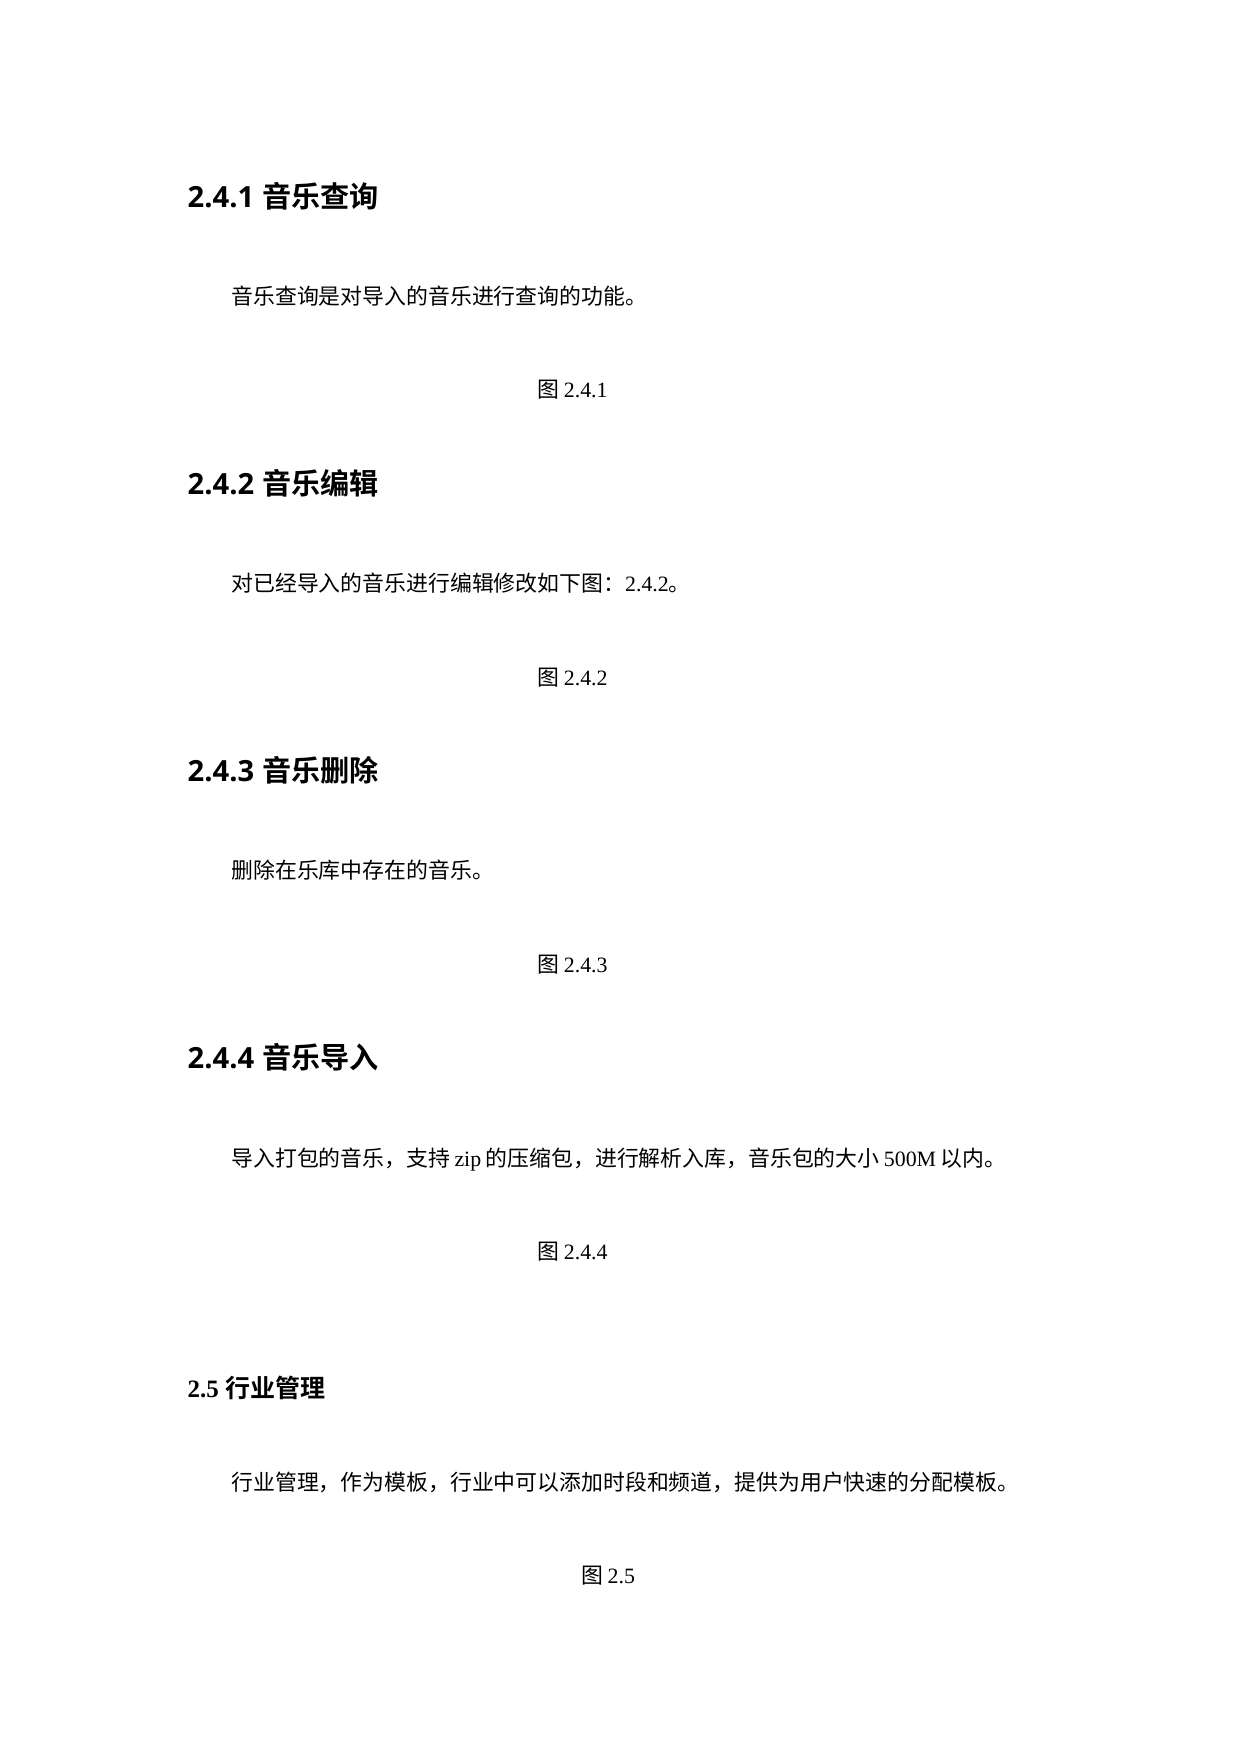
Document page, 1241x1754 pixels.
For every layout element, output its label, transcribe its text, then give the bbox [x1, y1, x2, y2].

subtitle 2.5 行业管理 [187, 1354, 1053, 1419]
subtitle 2.4.2 音乐编辑 [187, 449, 1053, 514]
text 导入打包的音乐，支持zip的压缩包，进行解析入库，音乐包的大小500M以内。 [187, 1140, 1053, 1173]
subtitle 2.4.1 音乐查询 [187, 162, 1053, 227]
text 删除在乐库中存在的音乐。 [187, 853, 1053, 885]
subtitle 2.4.4 音乐导入 [187, 1024, 1053, 1089]
text 对已经导入的音乐进行编辑修改如下图：2.4.2。 [187, 566, 1053, 598]
text 图2.4.3 [494, 946, 1053, 979]
text 音乐查询是对导入的音乐进行查询的功能。 [187, 278, 1053, 311]
text 行业管理，作为模板，行业中可以添加时段和频道，提供为用户快速的分配模板。 [187, 1464, 1053, 1497]
text 图2.4.4 [494, 1234, 1053, 1266]
text 图2.5 [537, 1558, 1053, 1590]
text 图2.4.2 [494, 659, 1053, 692]
subtitle 2.4.3 音乐删除 [187, 737, 1053, 802]
text 图2.4.1 [494, 372, 1053, 404]
